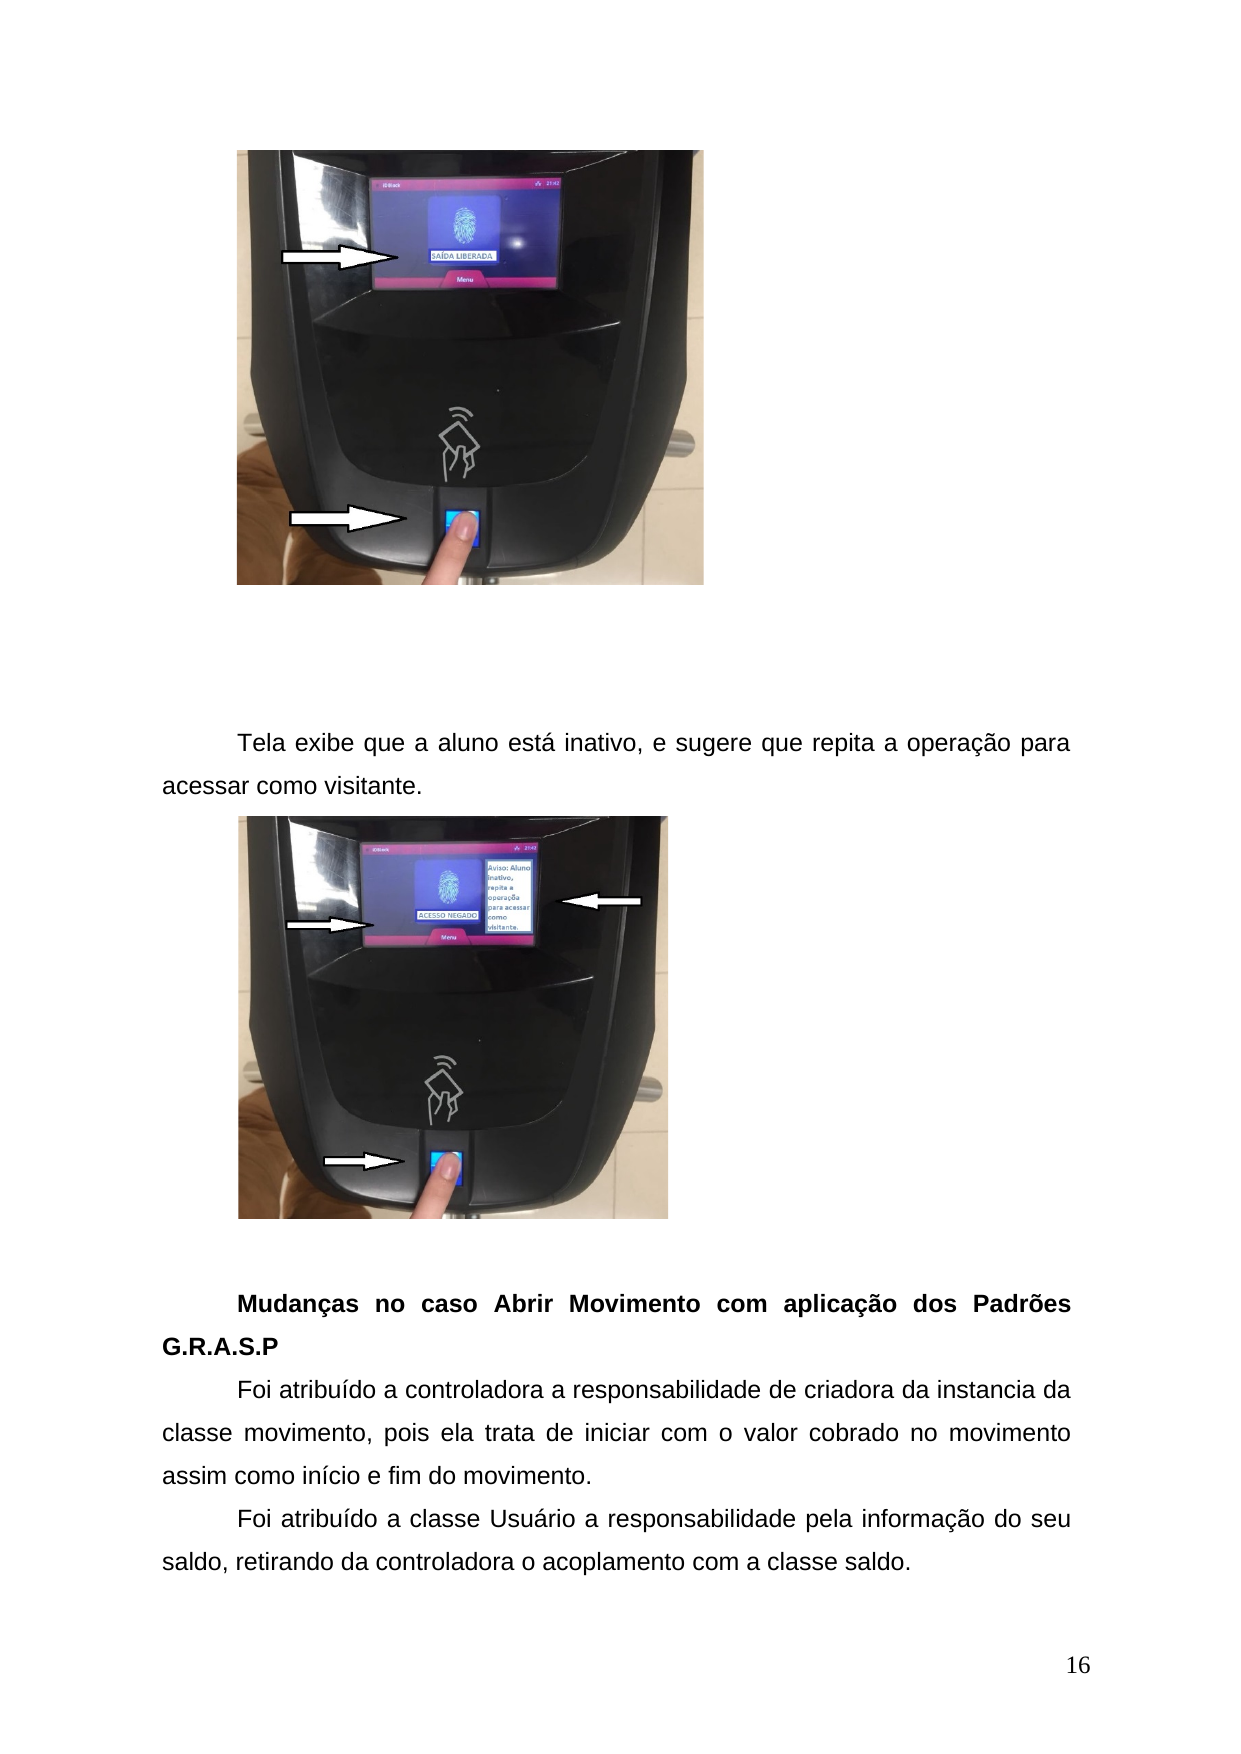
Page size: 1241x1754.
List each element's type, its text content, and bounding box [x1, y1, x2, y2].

picture [236, 150, 704, 585]
picture [236, 816, 668, 1217]
text Foi atribuído a controladora a responsabilidade de criadora da instancia da classe movimento, pois ela trata de iniciar com o valor cobrado no movimento assim como início e fim do movimento. [162, 1375, 1072, 1490]
text Tela exibe que a aluno está inativo, e sugere que repita a operação para acessar como visitante. [162, 728, 1072, 800]
text Foi atribuído a classe Usuário a responsabilidade pela informação do seu saldo, retirando da controladora o acoplamento com a classe saldo. [162, 1504, 1072, 1576]
text Mudanças no caso Abrir Movimento com aplicação dos Padrões G.R.A.S.P [162, 1289, 1072, 1361]
